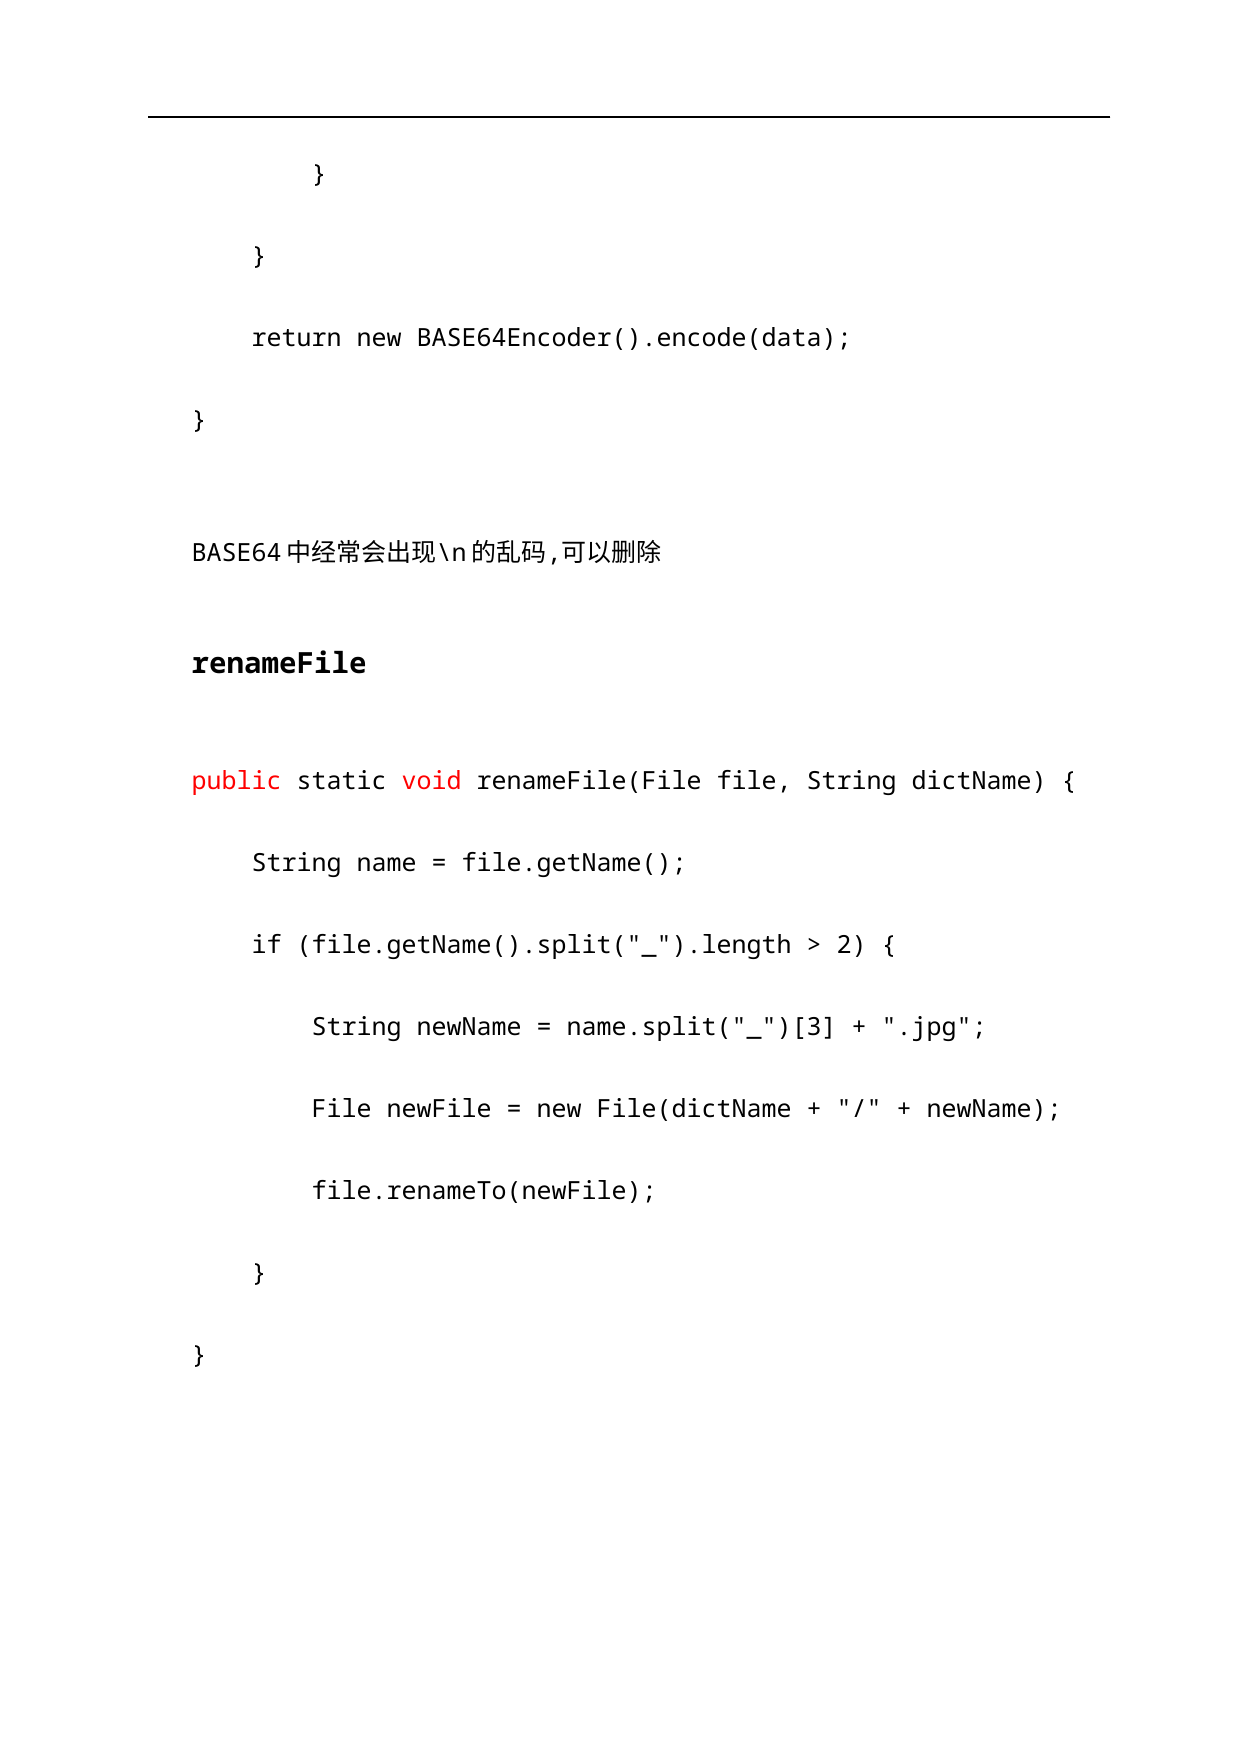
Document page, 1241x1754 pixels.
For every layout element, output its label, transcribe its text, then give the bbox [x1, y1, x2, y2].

text } [148, 140, 1110, 205]
text String newName = name.split("_")[3] + ".jpg"; [148, 993, 1110, 1058]
text if (file.getName().split("_").length > 2) { [148, 911, 1110, 976]
text } [148, 386, 1110, 451]
text } [148, 1239, 1110, 1304]
text BASE64中经常会出现\n的乱码,可以删除 [148, 518, 1110, 583]
text String name = file.getName(); [148, 829, 1110, 894]
text File newFile = new File(dictName + "/" + newName); [148, 1075, 1110, 1140]
text } [148, 222, 1110, 287]
subtitle renameFile [148, 630, 1110, 695]
text return new BASE64Encoder().encode(data); [148, 304, 1110, 369]
text file.renameTo(newFile); [148, 1157, 1110, 1222]
text } [148, 1321, 1110, 1386]
text public static void renameFile(File file, String dictName) { [148, 747, 1110, 812]
